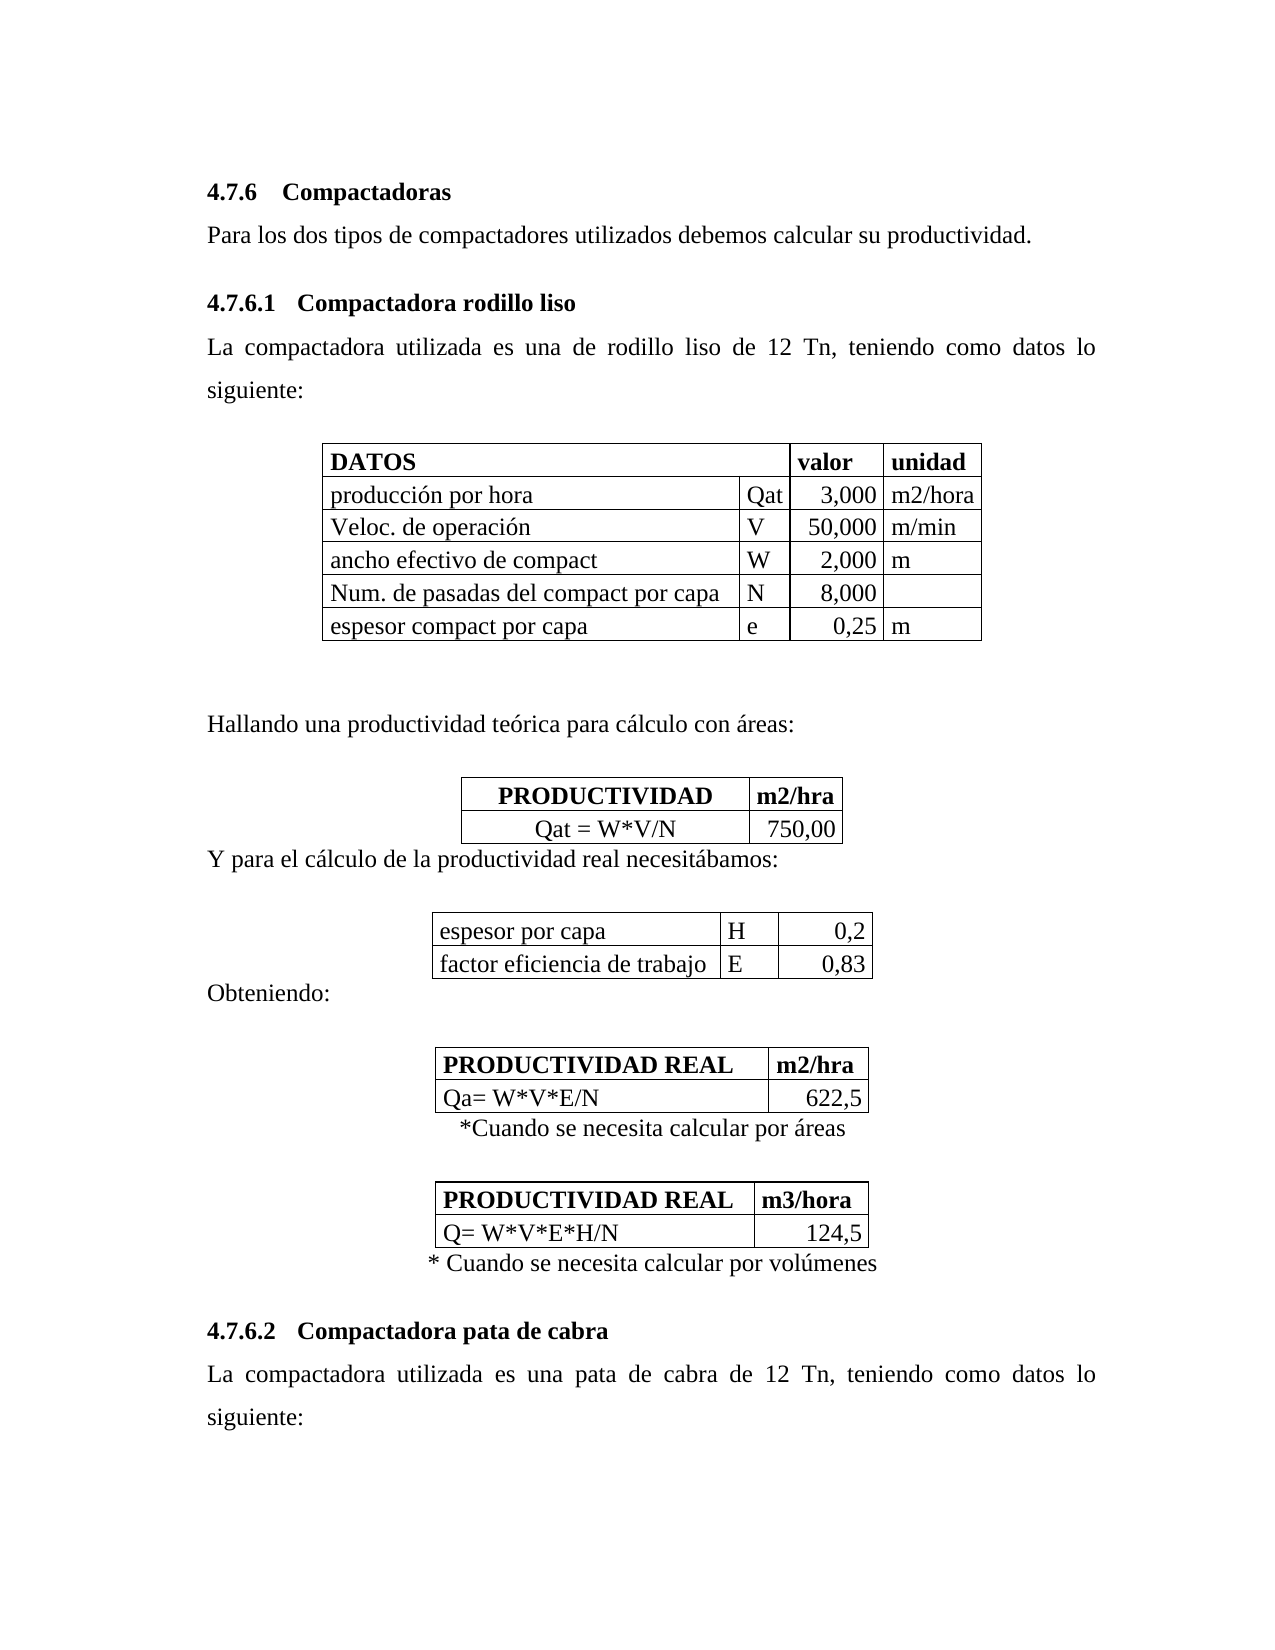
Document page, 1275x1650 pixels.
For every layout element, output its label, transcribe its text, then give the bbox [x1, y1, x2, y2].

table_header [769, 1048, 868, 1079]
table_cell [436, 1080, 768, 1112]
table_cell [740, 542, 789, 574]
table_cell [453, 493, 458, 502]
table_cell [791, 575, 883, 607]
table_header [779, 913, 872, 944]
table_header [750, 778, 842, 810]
text Y para el cálculo de la productividad real necesitábamos: [207, 844, 1098, 872]
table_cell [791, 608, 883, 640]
text La compactadora utilizada es una pata de cabra de 12 Tn, teniendo como datos lo siguiente: [207, 1359, 1098, 1431]
text * Cuando se necesita calcular por volúmenes [207, 1248, 1098, 1277]
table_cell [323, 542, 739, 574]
subtitle Compactadora pata de cabra [207, 1316, 1098, 1345]
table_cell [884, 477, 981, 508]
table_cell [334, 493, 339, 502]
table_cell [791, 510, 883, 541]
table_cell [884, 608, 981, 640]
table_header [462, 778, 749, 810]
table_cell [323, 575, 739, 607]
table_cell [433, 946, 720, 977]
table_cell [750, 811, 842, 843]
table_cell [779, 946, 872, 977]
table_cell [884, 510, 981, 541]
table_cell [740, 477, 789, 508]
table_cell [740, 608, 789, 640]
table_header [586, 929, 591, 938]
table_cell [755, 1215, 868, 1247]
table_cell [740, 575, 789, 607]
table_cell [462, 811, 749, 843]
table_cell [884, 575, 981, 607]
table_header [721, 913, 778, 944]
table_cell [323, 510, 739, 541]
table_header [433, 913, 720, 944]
subtitle Compactadoras [207, 177, 1098, 206]
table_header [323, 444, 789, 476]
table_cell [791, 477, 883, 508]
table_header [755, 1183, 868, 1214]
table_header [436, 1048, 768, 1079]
text Hallando una productividad teórica para cálculo con áreas: [207, 709, 1098, 738]
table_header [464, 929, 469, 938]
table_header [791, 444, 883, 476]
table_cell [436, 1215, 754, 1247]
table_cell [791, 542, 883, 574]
subtitle Compactadora rodillo liso [207, 288, 1098, 317]
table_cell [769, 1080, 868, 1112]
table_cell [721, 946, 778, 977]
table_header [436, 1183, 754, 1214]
text La compactadora utilizada es una de rodillo liso de 12 Tn, teniendo como datos lo siguiente: [207, 332, 1098, 403]
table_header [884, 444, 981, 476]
text Para los dos tipos de compactadores utilizados debemos calcular su productividad. [207, 220, 1098, 249]
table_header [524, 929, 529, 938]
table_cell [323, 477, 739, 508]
text *Cuando se necesita calcular por áreas [207, 1113, 1098, 1142]
text Obteniendo: [207, 978, 1098, 1007]
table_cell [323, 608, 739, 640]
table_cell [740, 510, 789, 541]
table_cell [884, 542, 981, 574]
